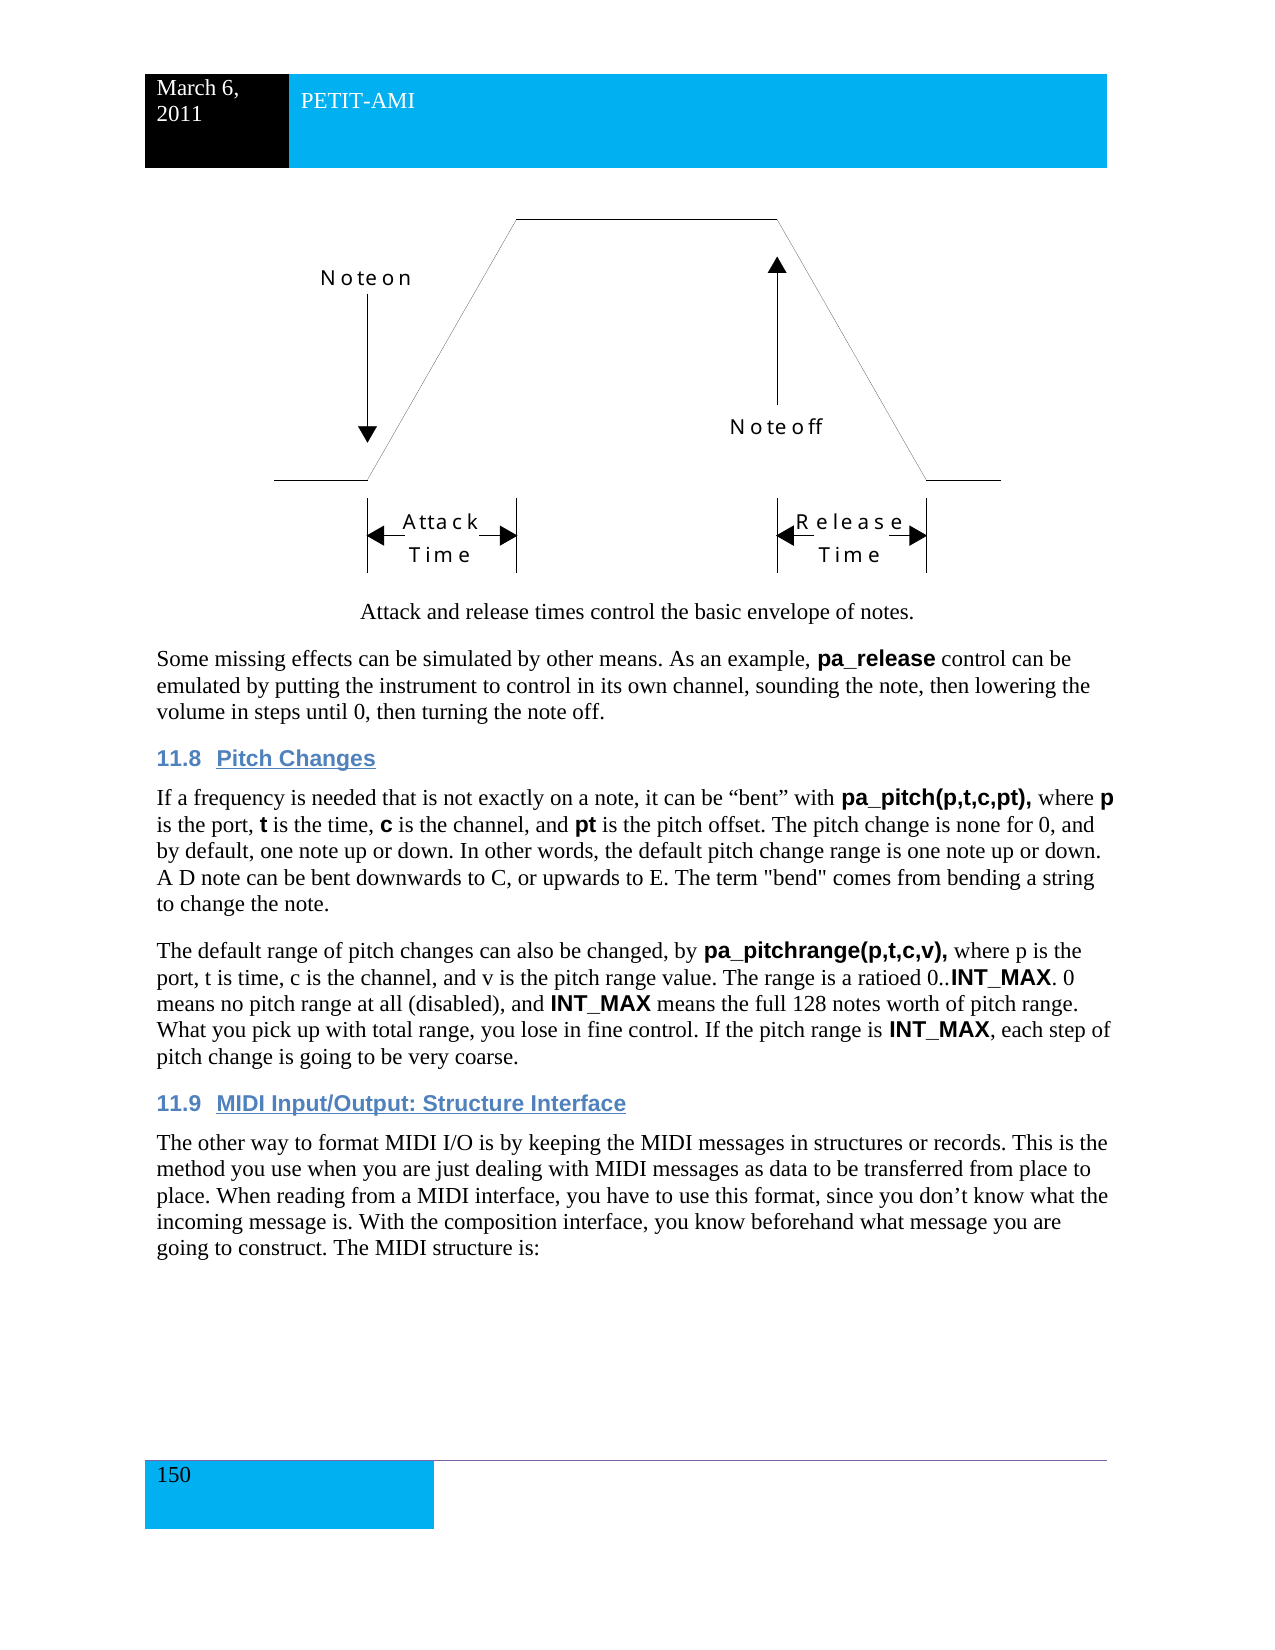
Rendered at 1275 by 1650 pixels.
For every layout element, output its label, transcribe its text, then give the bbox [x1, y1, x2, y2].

subtitle Pitch Changes [156, 745, 1118, 772]
text If a frequency is needed that is not exactly on a note, it can be “bent” with pa_pitch(p,t,c,pt), where p is the port, t is the time, c is the channel, and pt is the pitch offset. The pitch change is none for 0, and by default, one note up or down. In other words, the default pitch change range is one note up or down. A D note can be bent downwards to C, or upwards to E. The term "bend" comes from bending a string to change the note. [156, 784, 1118, 916]
text Attack and release times control the basic envelope of notes. [156, 598, 1118, 624]
subtitle MIDI Input/Output: Structure Interface [156, 1090, 1118, 1116]
text The default range of pitch changes can also be changed, by pa_pitchrange(p,t,c,v), where p is the port, t is time, c is the channel, and v is the pitch range value. The range is a ratioed 0..INT_MAX. 0 means no pitch range at all (disabled), and INT_MAX means the full 128 notes worth of pitch range. What you pick up with total range, you lose in fine control. If the pitch range is INT_MAX, each step of pitch change is going to be very coarse. [156, 937, 1118, 1069]
text Some missing effects can be simulated by other means. As an example, pa_release control can be emulated by putting the instrument to control in its own channel, sounding the note, then lowering the volume in steps until 0, then turning the note off. [156, 645, 1118, 724]
text The other way to format MIDI I/O is by keeping the MIDI messages in structures or records. This is the method you use when you are just dealing with MIDI messages as data to be transferred from place to place. When reading from a MIDI interface, you have to use this format, since you don’t know what the incoming message is. With the composition interface, you know beforehand what message you are going to construct. The MIDI structure is: [156, 1129, 1118, 1261]
